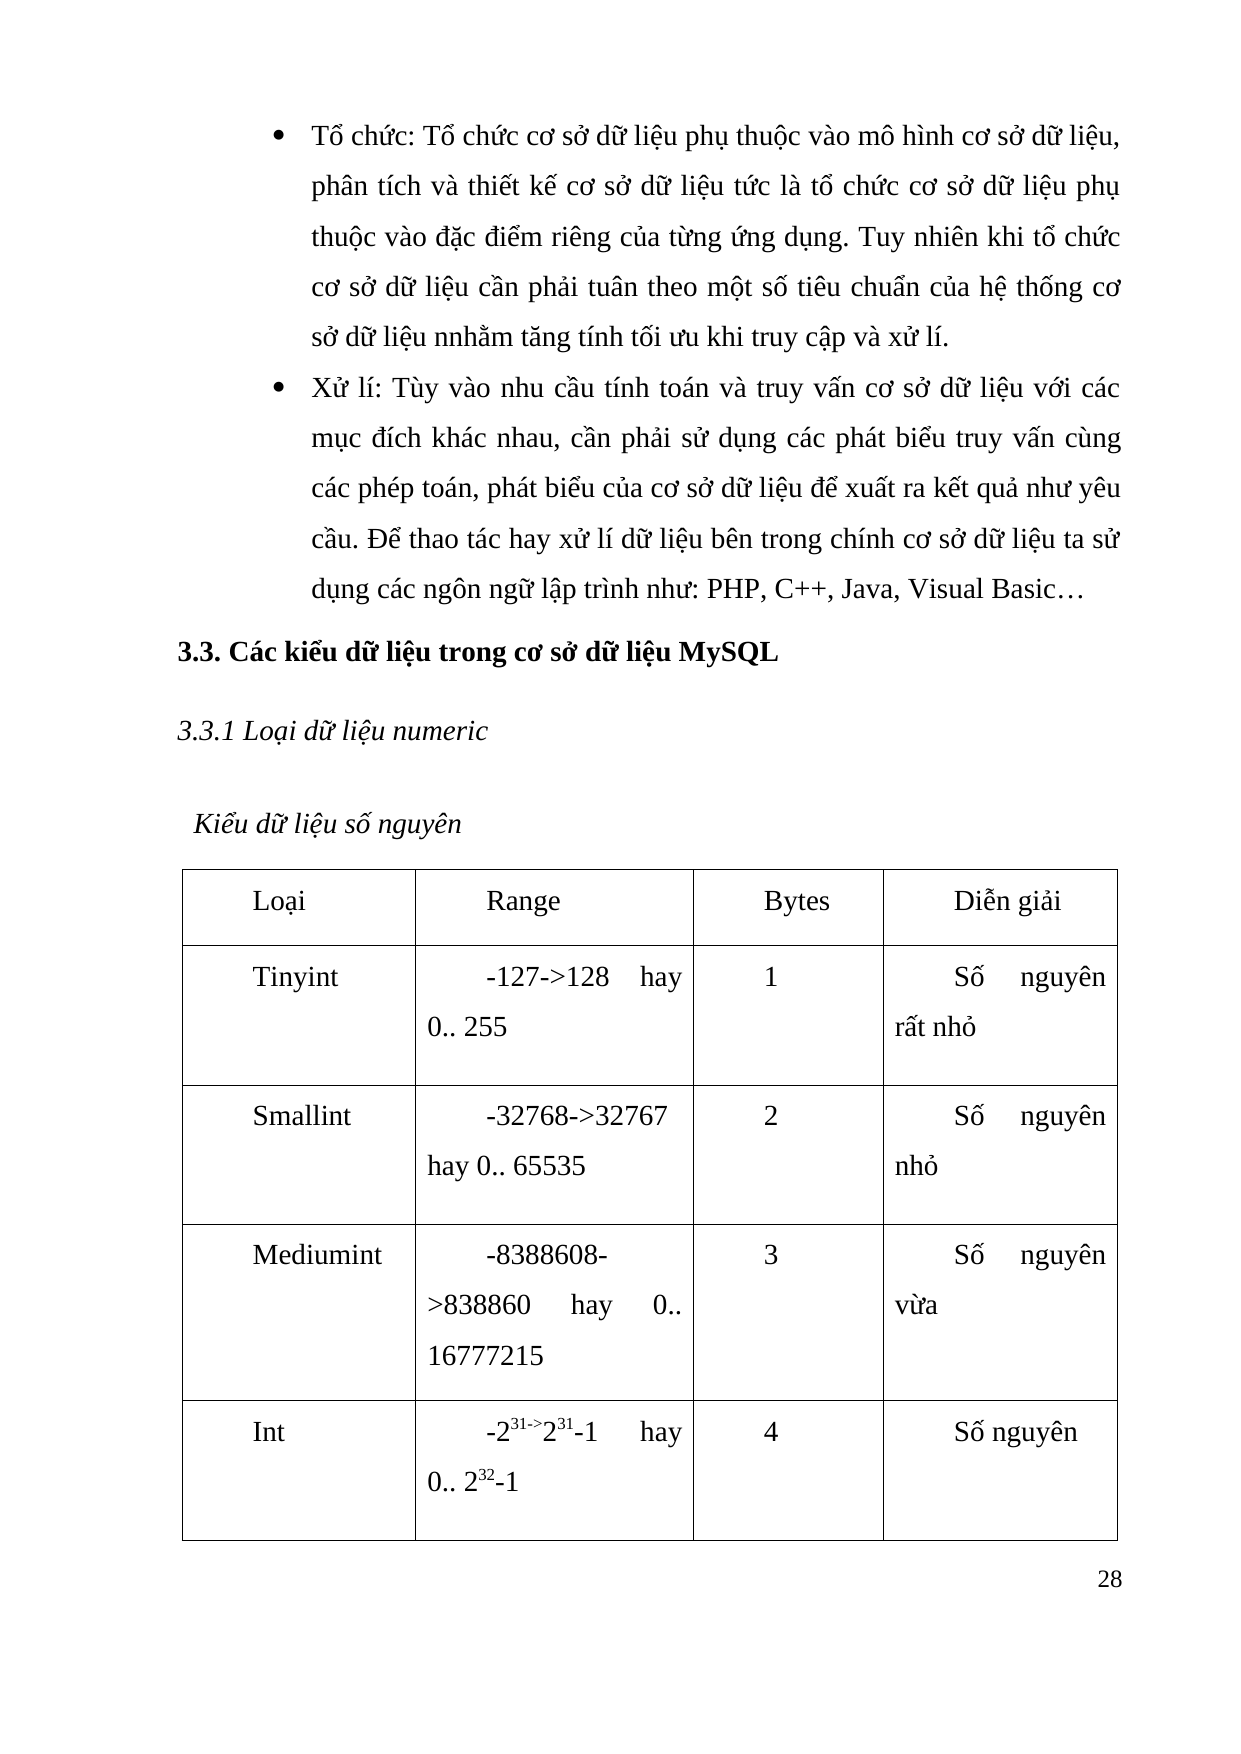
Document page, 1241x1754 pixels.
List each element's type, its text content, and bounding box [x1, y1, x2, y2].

table_cell Số nguyên rất nhỏ [884, 946, 1117, 1084]
table_cell Số nguyên nhỏ [884, 1086, 1117, 1223]
table_cell Bytes [694, 870, 883, 945]
table_cell -32768->32767 hay 0.. 65535 [416, 1086, 693, 1223]
table_cell Range [416, 870, 693, 945]
table_cell Tinyint [183, 946, 415, 1084]
table_cell Loại [183, 870, 415, 945]
list Xử lí: Tùy vào nhu cầu tính toán và truy vấn cơ sở dữ liệu với các mục đích khác nhau, cần phải sử dụng các phát biểu truy vấn cùng các phép toán, phát biểu của cơ sở dữ liệu để xuất ra kết quả như yêu cầu. Để thao tác hay xử lí dữ liệu bên trong chính cơ sở dữ liệu ta sử dụng các ngôn ngữ lập trình như: PHP, C++, Java, Visual Basic… [274, 370, 1122, 605]
table_cell 1 [694, 946, 883, 1084]
subtitle 3.3. Các kiểu dữ liệu trong cơ sở dữ liệu MySQL [177, 634, 1122, 667]
list Tổ chức: Tổ chức cơ sở dữ liệu phụ thuộc vào mô hình cơ sở dữ liệu, phân tích và thiết kế cơ sở dữ liệu tức là tổ chức cơ sở dữ liệu phụ thuộc vào đặc điểm riêng của từng ứng dụng. Tuy nhiên khi tổ chức cơ sở dữ liệu cần phải tuân theo một số tiêu chuẩn của hệ thống cơ sở dữ liệu nnhằm tăng tính tối ưu khi truy cập và xử lí. [274, 118, 1122, 353]
table_header Kiểu dữ liệu số nguyên [183, 794, 1117, 869]
table_cell Diễn giải [884, 870, 1117, 945]
table_cell -231->231-1 hay 0.. 232-1 [416, 1401, 693, 1539]
table_cell 3 [694, 1225, 883, 1400]
table_cell 4 [694, 1401, 883, 1539]
table_cell Mediumint [183, 1225, 415, 1400]
table_cell Int [183, 1401, 415, 1539]
table_cell -127->128 hay 0.. 255 [416, 946, 693, 1084]
table_cell Số nguyên [884, 1401, 1117, 1539]
table_cell Số nguyên vừa [884, 1225, 1117, 1400]
table_cell 2 [694, 1086, 883, 1223]
table_cell -8388608->838860 hay 0.. 16777215 [416, 1225, 693, 1400]
subtitle 3.3.1 Loại dữ liệu numeric [177, 713, 1122, 747]
table_cell Smallint [183, 1086, 415, 1223]
